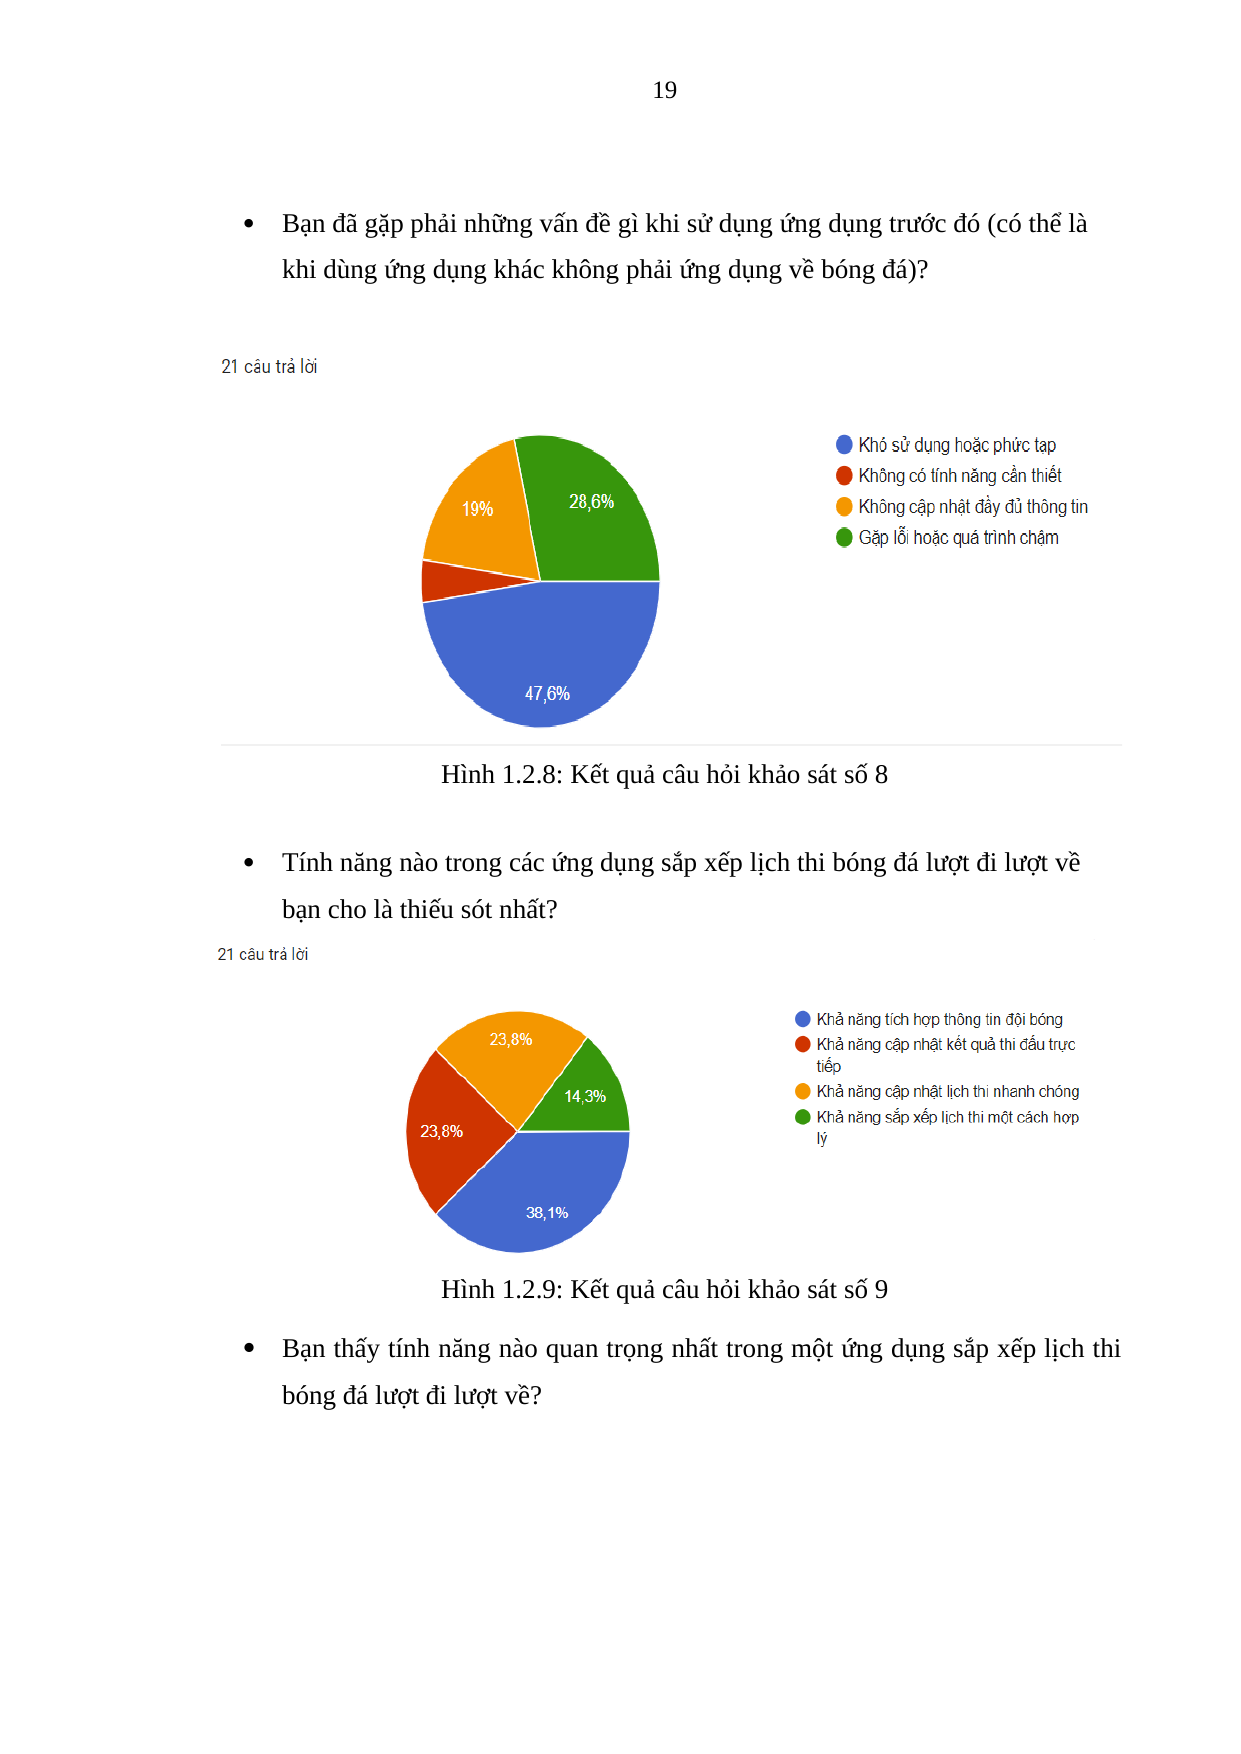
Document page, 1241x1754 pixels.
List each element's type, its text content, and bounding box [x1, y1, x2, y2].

list Bạn đã gặp phải những vấn đề gì khi sử dụng ứng dụng trước đó (có thể là khi dùng ứng dụng khác không phải ứng dụng về bóng đá)? [244, 207, 1122, 284]
text Hình 1.2.8: Kết quả câu hỏi khảo sát số 8 [207, 758, 1122, 789]
list Bạn thấy tính năng nào quan trọng nhất trong một ứng dụng sắp xếp lịch thi bóng đá lượt đi lượt về? [244, 1332, 1122, 1410]
text Hình 1.2.9: Kết quả câu hỏi khảo sát số 9 [207, 1273, 1122, 1304]
picture [206, 939, 1123, 1261]
list Tính năng nào trong các ứng dụng sắp xếp lịch thi bóng đá lượt đi lượt về bạn cho là thiếu sót nhất? [244, 846, 1122, 924]
picture [206, 343, 1123, 746]
